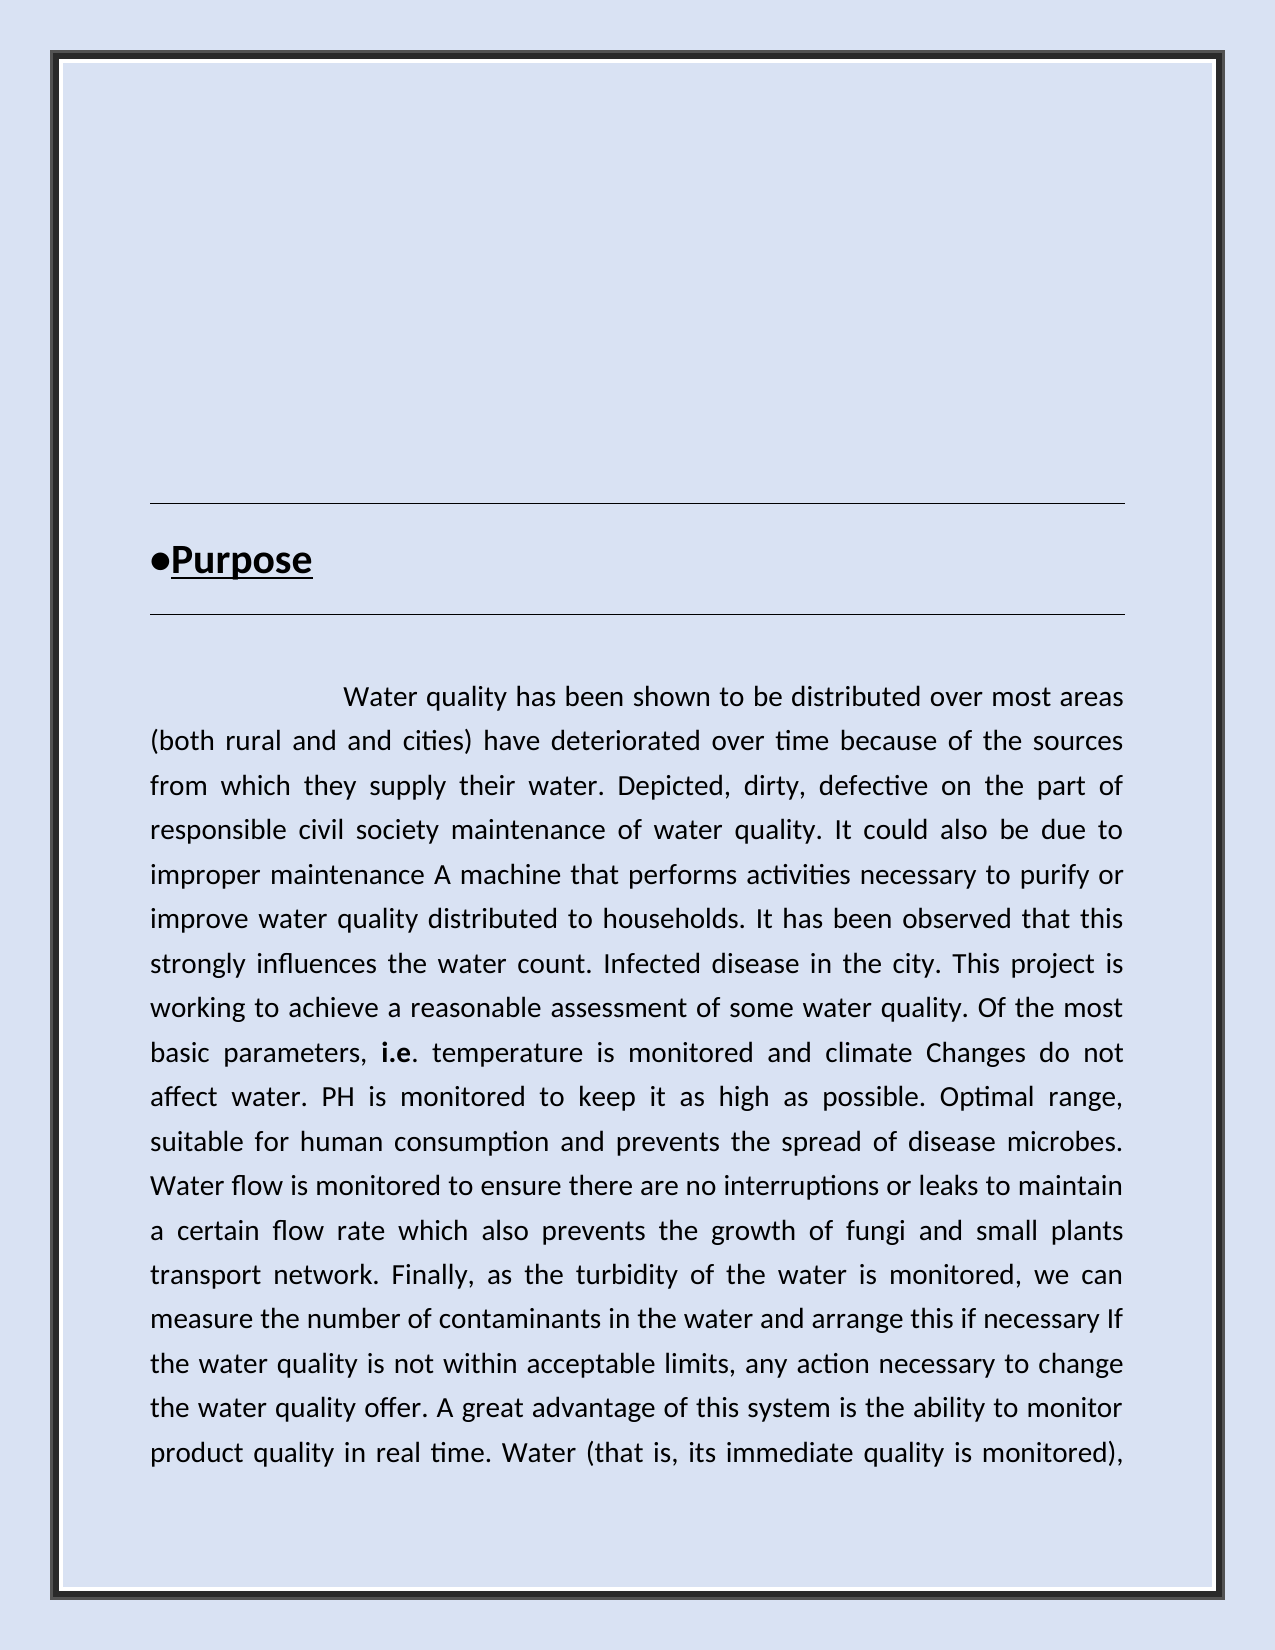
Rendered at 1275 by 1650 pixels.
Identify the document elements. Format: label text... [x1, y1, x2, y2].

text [150, 678, 1125, 1469]
text •Purpose [150, 533, 1125, 584]
